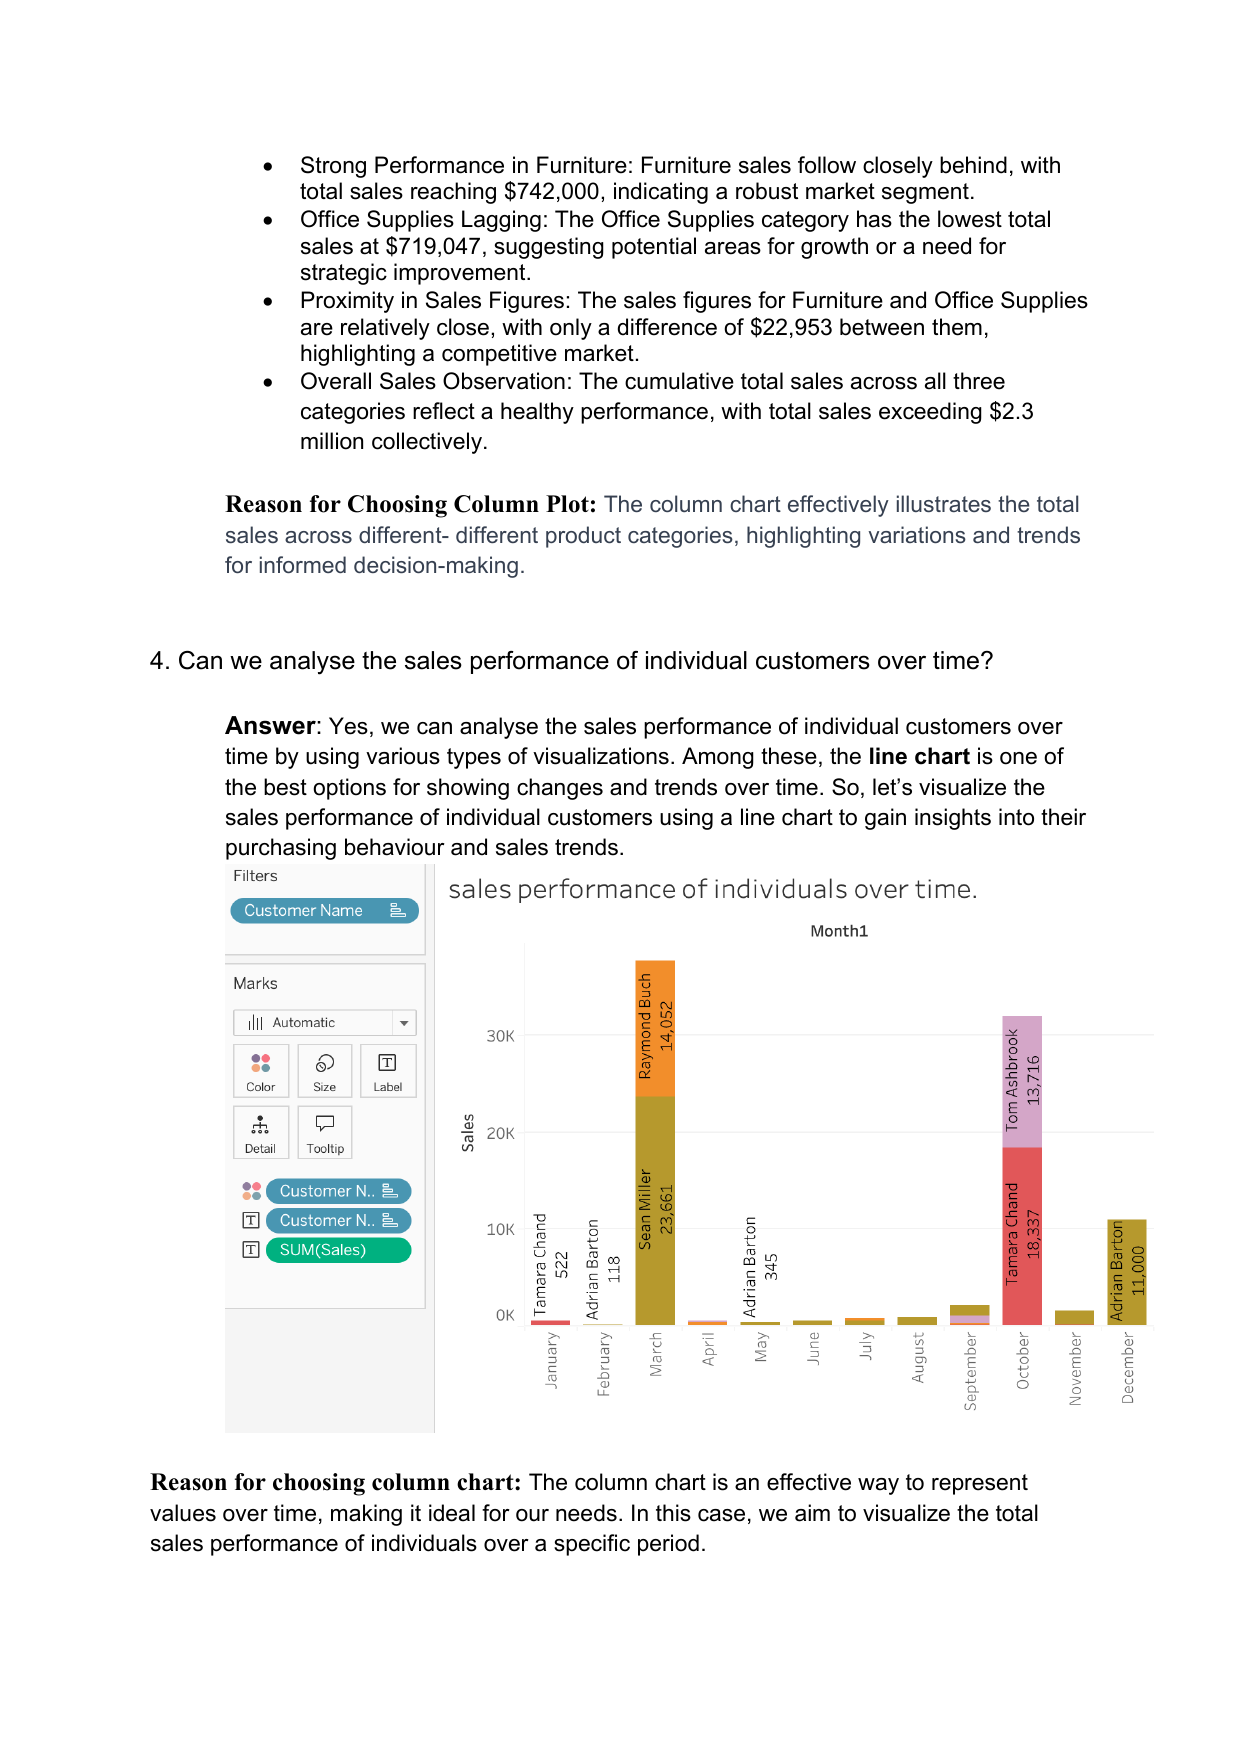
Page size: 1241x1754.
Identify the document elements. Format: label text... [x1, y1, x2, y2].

list Overall Sales Observation: The cumulative total sales across all three categories reflect a healthy performance, with total sales exceeding $2.3 million collectively. [262, 366, 1090, 455]
picture [225, 864, 1166, 1433]
text 4. Can we analyse the sales performance of individual customers over time? [150, 646, 1090, 674]
text Answer: Yes, we can analyse the sales performance of individual customers over time by using various types of visualizations. Among these, the line chart is one of the best options for showing changes and trends over time. So, let’s visualize the sales performance of individual customers using a line chart to gain insights into their purchasing behaviour and sales trends. [225, 711, 1090, 860]
text Reason for Choosing Column Plot: The column chart effectively illustrates the total sales across different- different product categories, highlighting variations and trends for informed decision-making. [225, 490, 1090, 578]
list Office Supplies Lagging: The Office Supplies category has the lowest total sales at $719,047, suggesting potential areas for growth or a need for strategic improvement. [262, 204, 1090, 285]
text Reason for choosing column chart: The column chart is an effective way to represent values over time, making it ideal for our needs. In this case, we aim to visualize the total sales performance of individuals over a specific period. [150, 1468, 1090, 1556]
list Proximity in Sales Figures: The sales figures for Furniture and Office Supplies are relatively close, with only a difference of $22,953 between them, highlighting a competitive market. [262, 285, 1090, 366]
list Strong Performance in Furniture: Furniture sales follow closely behind, with total sales reaching $742,000, indicating a robust market segment. [262, 150, 1090, 204]
